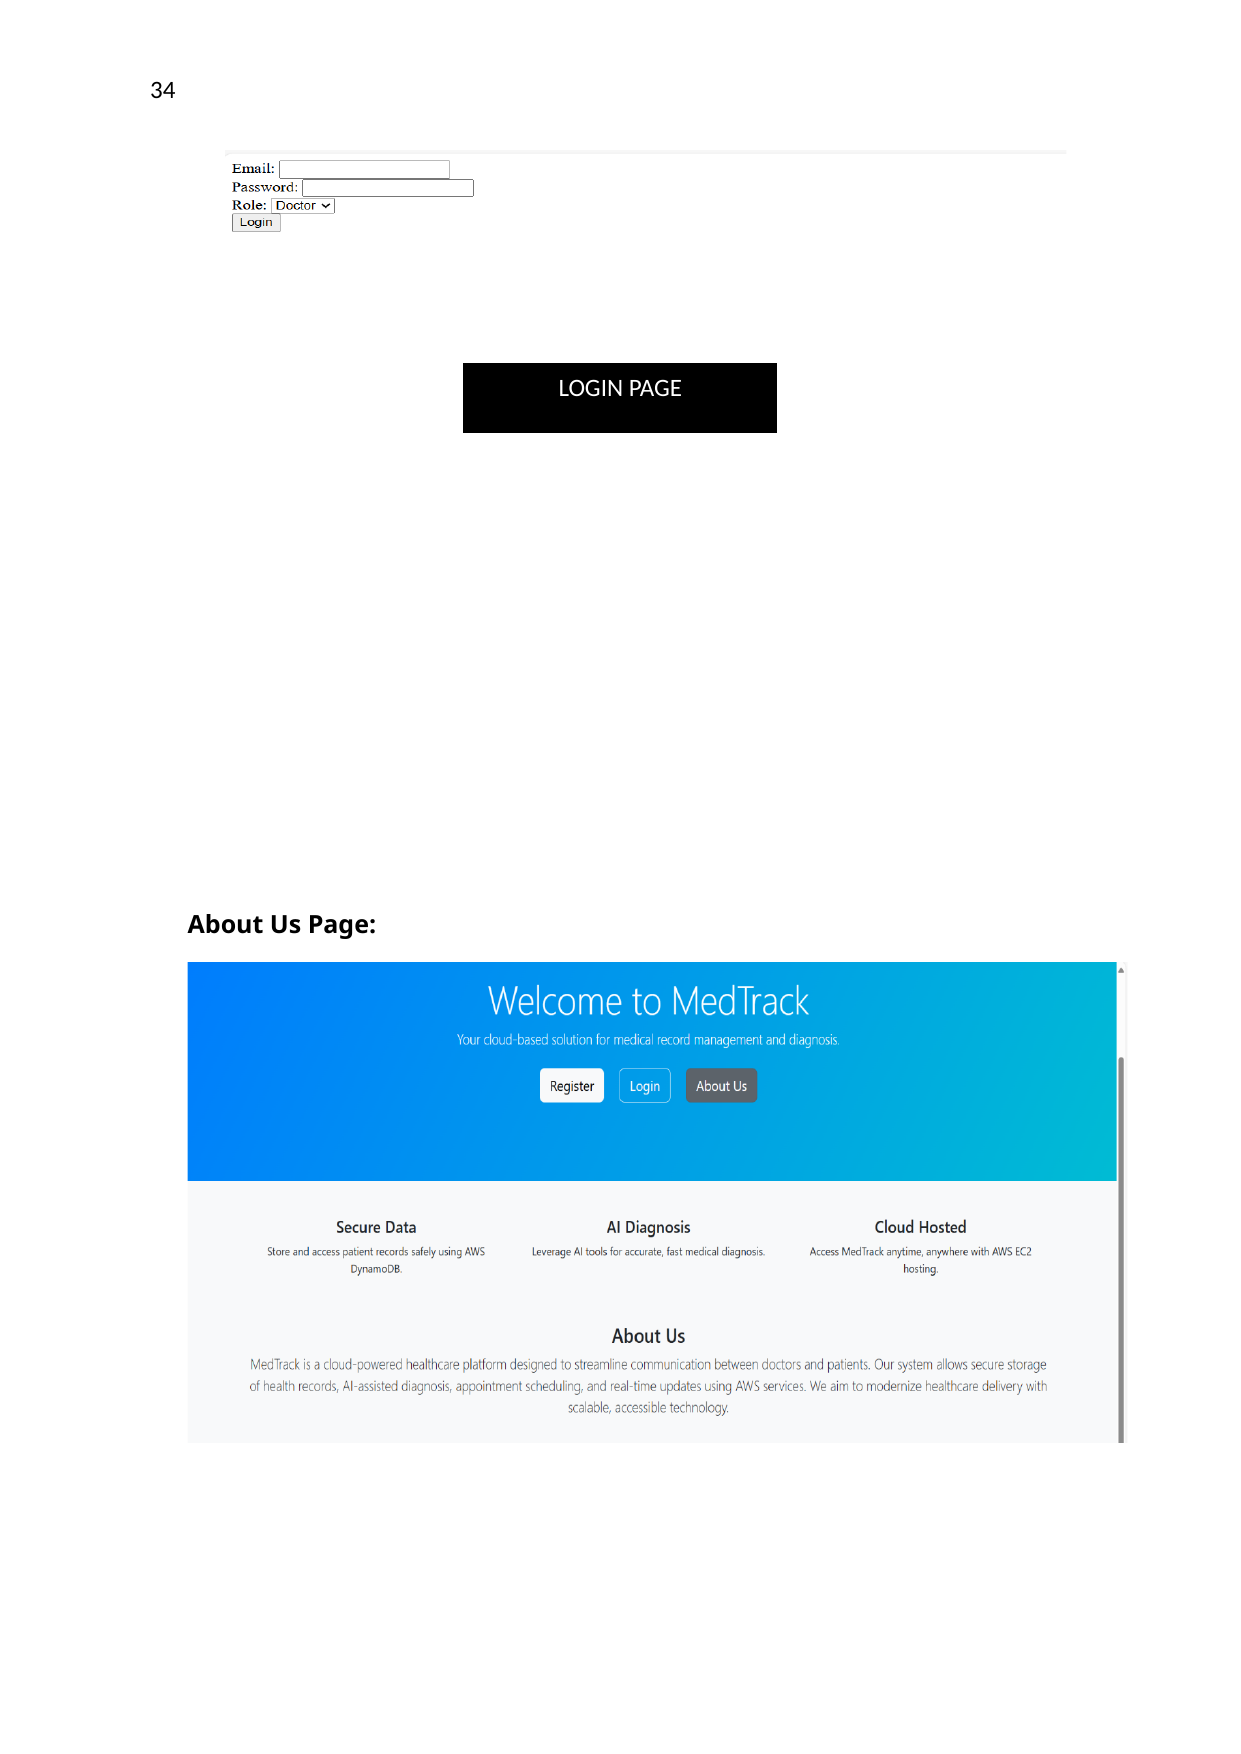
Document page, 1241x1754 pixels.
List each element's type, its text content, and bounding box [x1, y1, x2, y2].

picture [693, 987, 697, 1014]
text About Us Page: [187, 906, 1090, 941]
picture [187, 962, 1128, 1443]
picture [771, 999, 776, 1014]
picture [633, 989, 641, 1012]
picture [225, 150, 1067, 773]
picture [687, 1069, 757, 1102]
